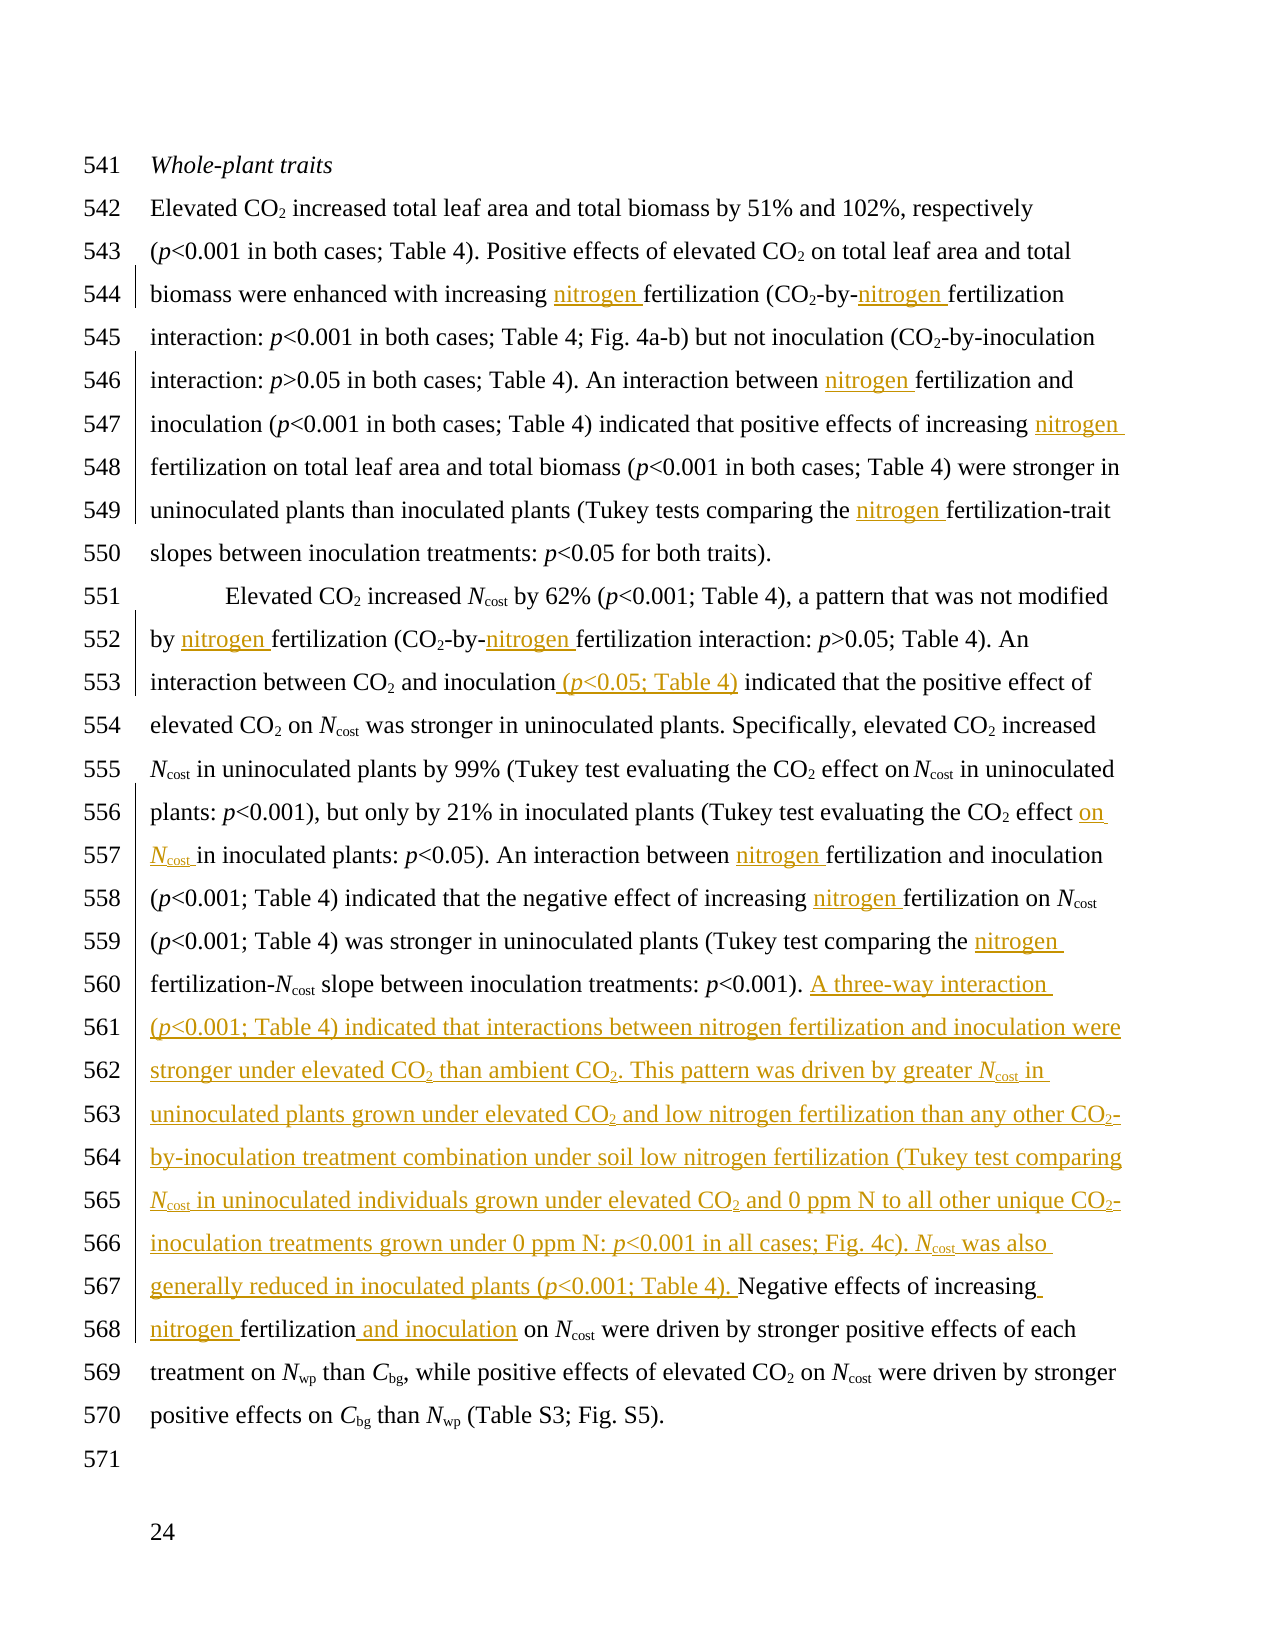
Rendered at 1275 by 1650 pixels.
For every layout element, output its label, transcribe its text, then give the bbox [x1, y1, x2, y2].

text Elevated CO2 increased total leaf area and total biomass by 51% and 102%, respectively (p<0.001 in both cases; Table 4). Positive effects of elevated CO2 on total leaf area and total biomass were enhanced with increasing fertilization (CO2-by-fertilization interaction: p<0.001 in both cases; Table 4; Fig. 4a-b) but not inoculation (CO2-by-inoculation interaction: p>0.05 in both cases; Table 4). An interaction between fertilization and inoculation (p<0.001 in both cases; Table 4) indicated that positive effects of increasing fertilization on total leaf area and total biomass (p<0.001 in both cases; Table 4) were stronger in uninoculated plants than inoculated plants (Tukey tests comparing the fertilization-trait slopes between inoculation treatments: p<0.05 for both traits). [150, 193, 1125, 567]
text Elevated CO2 increased Ncost by 62% (p<0.001; Table 4), a pattern that was not modified by fertilization (CO2-by-fertilization interaction: p>0.05; Table 4). An interaction between CO2 and inoculation indicated that the positive effect of elevated CO2 on Ncost was stronger in uninoculated plants. Specifically, elevated CO2 increased Ncost in uninoculated plants by 99% (Tukey test evaluating the CO2 effect on Ncost in uninoculated plants: p<0.001), but only by 21% in inoculated plants (Tukey test evaluating the CO2 effect in inoculated plants: p<0.05). An interaction between fertilization and inoculation (p<0.001; Table 4) indicated that the negative effect of increasing fertilization on Ncost (p<0.001; Table 4) was stronger in uninoculated plants (Tukey test comparing the fertilization-Ncost slope between inoculation treatments: p<0.001). Negative effects of increasingfertilization on Ncost were driven by stronger positive effects of each treatment on Nwp than Cbg, while positive effects of elevated CO2 on Ncost were driven by stronger positive effects on Cbg than Nwp (Table S3; Fig. S5). [150, 581, 1125, 1429]
text Whole-plant traits [150, 150, 1125, 179]
